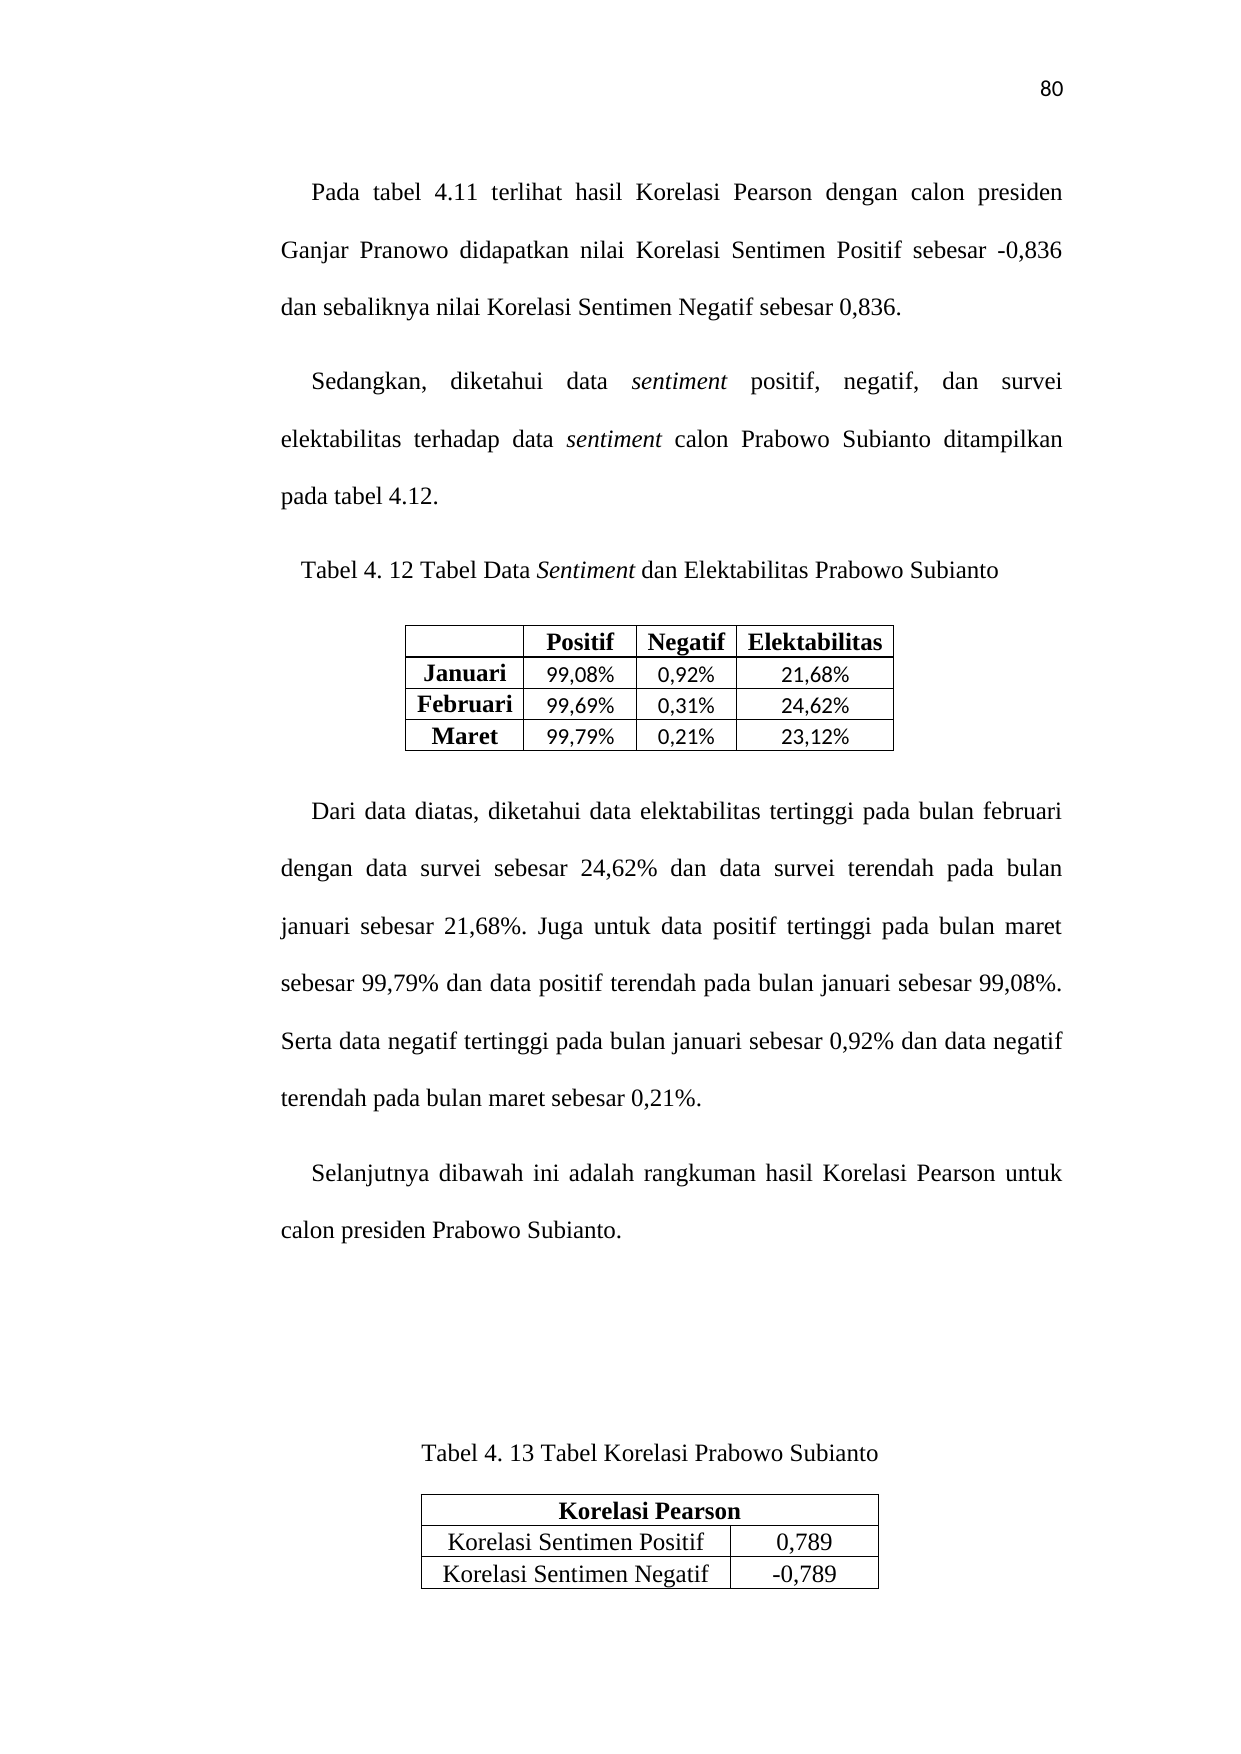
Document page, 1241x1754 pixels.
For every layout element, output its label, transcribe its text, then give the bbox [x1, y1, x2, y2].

table_header Positif [524, 626, 636, 656]
table_cell 0,92% [637, 658, 736, 688]
table_cell 23,12% [737, 720, 893, 750]
text Tabel 4. 12 Tabel Data Sentiment dan Elektabilitas Prabowo Subianto [236, 556, 1063, 584]
table_cell 21,68% [737, 658, 893, 688]
table_header Korelasi Pearson [422, 1495, 878, 1525]
table_cell 99,69% [524, 689, 636, 719]
table_header [406, 626, 523, 656]
table_cell 99,79% [524, 720, 636, 750]
table_cell -0,789 [731, 1557, 878, 1587]
text Selanjutnya dibawah ini adalah rangkuman hasil Korelasi Pearson untuk calon presiden Prabowo Subianto. [281, 1158, 1063, 1244]
table_cell 0,789 [731, 1526, 878, 1556]
table_cell 0,21% [637, 720, 736, 750]
text Dari data diatas, diketahui data elektabilitas tertinggi pada bulan februari dengan data survei sebesar 24,62% dan data survei terendah pada bulan januari sebesar 21,68%. Juga untuk data positif tertinggi pada bulan maret sebesar 99,79% dan data positif terendah pada bulan januari sebesar 99,08%. Serta data negatif tertinggi pada bulan januari sebesar 0,92% dan data negatif terendah pada bulan maret sebesar 0,21%. [281, 796, 1063, 1112]
table_cell Maret [406, 720, 523, 750]
table_cell 99,08% [524, 658, 636, 688]
text Pada tabel 4.11 terlihat hasil Korelasi Pearson dengan calon presiden Ganjar Pranowo didapatkan nilai Korelasi Sentimen Positif sebesar -0,836 dan sebaliknya nilai Korelasi Sentimen Negatif sebesar 0,836. [281, 177, 1063, 321]
table_cell Januari [406, 658, 523, 688]
table_cell 24,62% [737, 689, 893, 719]
table_cell Februari [406, 689, 523, 719]
table_header Negatif [637, 626, 736, 656]
table_cell 0,31% [637, 689, 736, 719]
table_cell Korelasi Sentimen Positif [422, 1526, 730, 1556]
table_header Elektabilitas [737, 626, 893, 656]
text Sedangkan, diketahui data sentiment positif, negatif, dan survei elektabilitas terhadap data sentiment calon Prabowo Subianto ditampilkan pada tabel 4.12. [281, 366, 1063, 510]
text Tabel 4. 13 Tabel Korelasi Prabowo Subianto [236, 1438, 1063, 1466]
table_cell Korelasi Sentimen Negatif [422, 1557, 730, 1587]
